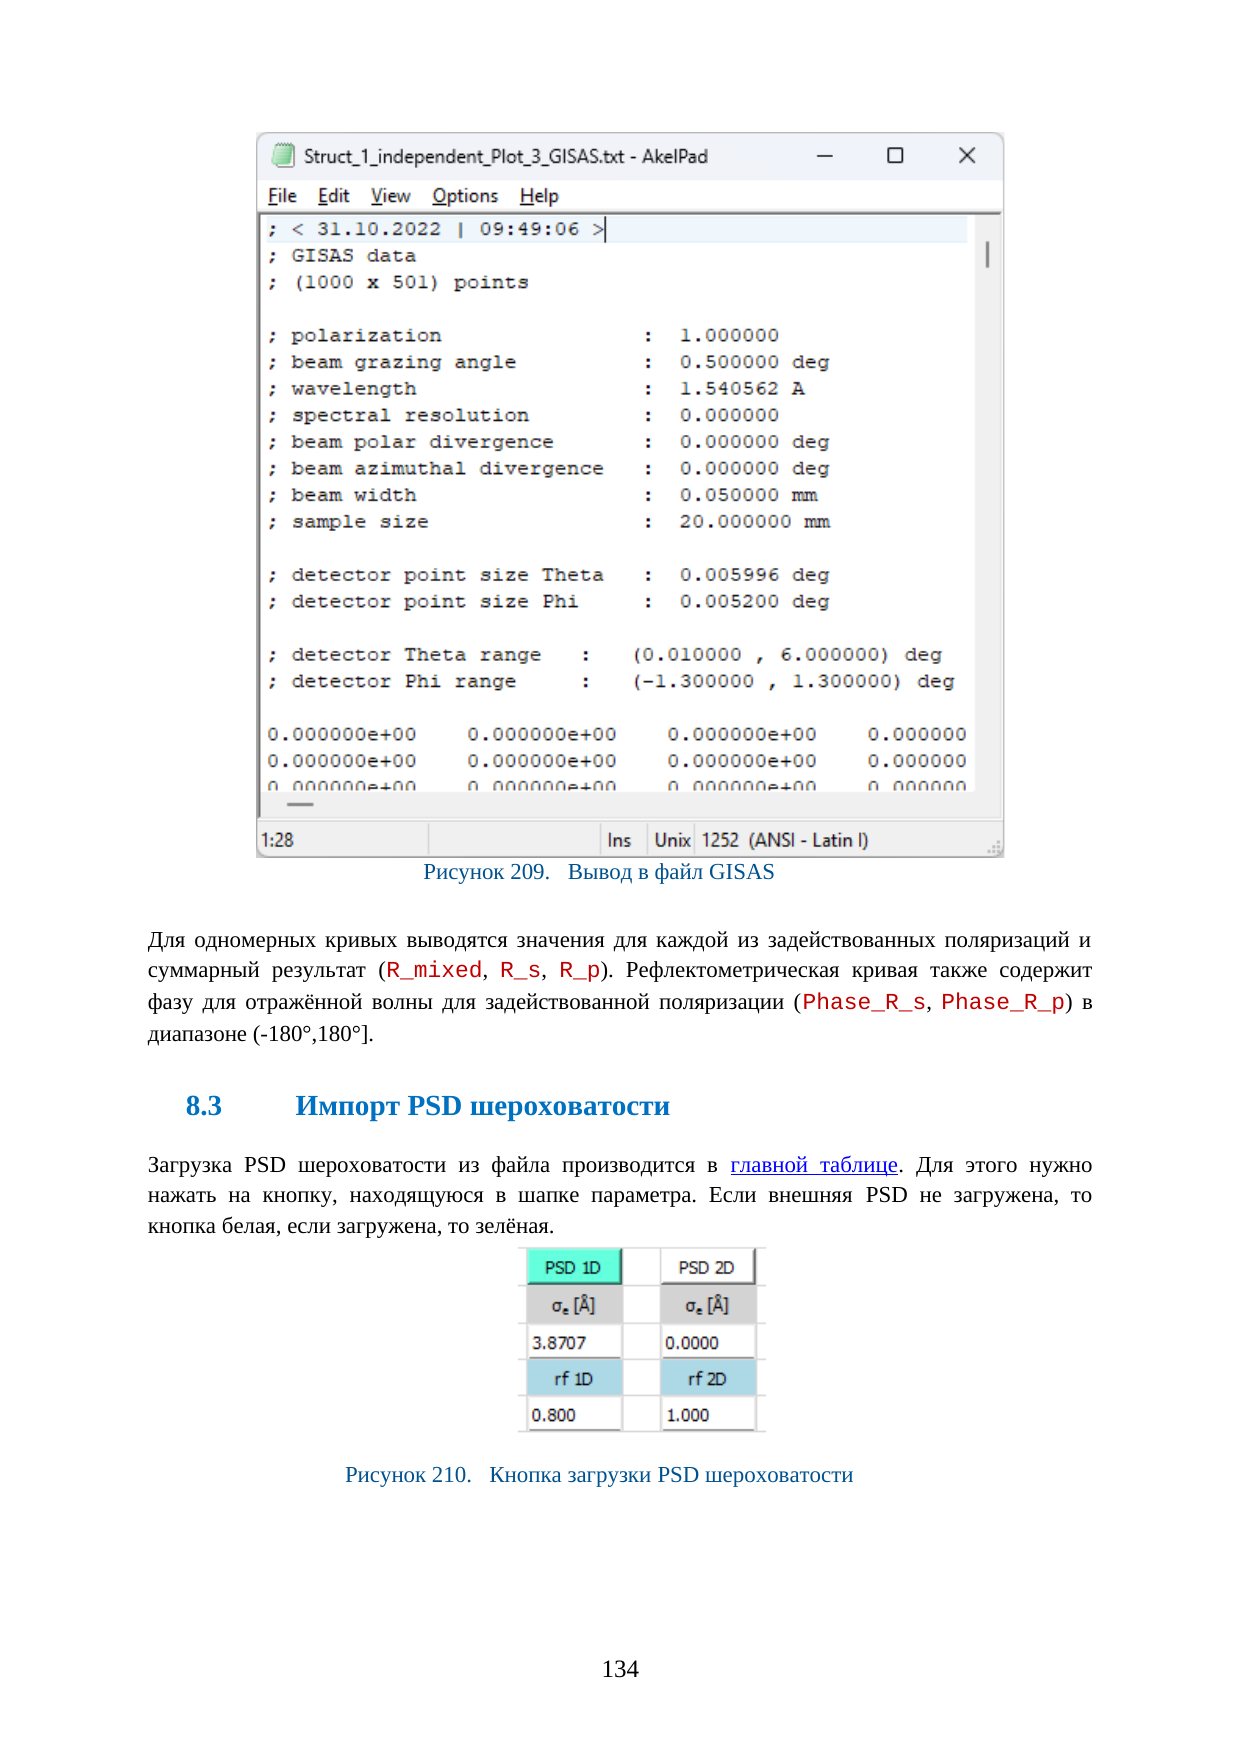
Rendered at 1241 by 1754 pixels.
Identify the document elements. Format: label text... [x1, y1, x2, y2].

text Для одномерных кривых выводятся значения для каждой из задействованных поляризаций и суммарный результат (R_mixed, R_s, R_p). Рефлектометрическая кривая также содержит фазу для отражённой волны для задействованной поляризации (Phase_R_s, Phase_R_p) в диапазоне (-180°,180°]. [148, 926, 1093, 1046]
picture [256, 132, 1005, 858]
list Кнопка загрузки PSD шероховатости [178, 1279, 1093, 1487]
text Загрузка PSD шероховатости из файла производится в главной таблице. Для этого нужно нажать на кнопку, находящуюся в шапке параметра. Если внешняя PSD не загружена, то кнопка белая, если загружена, то зелёная. [148, 1151, 1093, 1238]
picture [517, 1238, 767, 1442]
subtitle Импорт PSD шероховатости [155, 1088, 1093, 1121]
